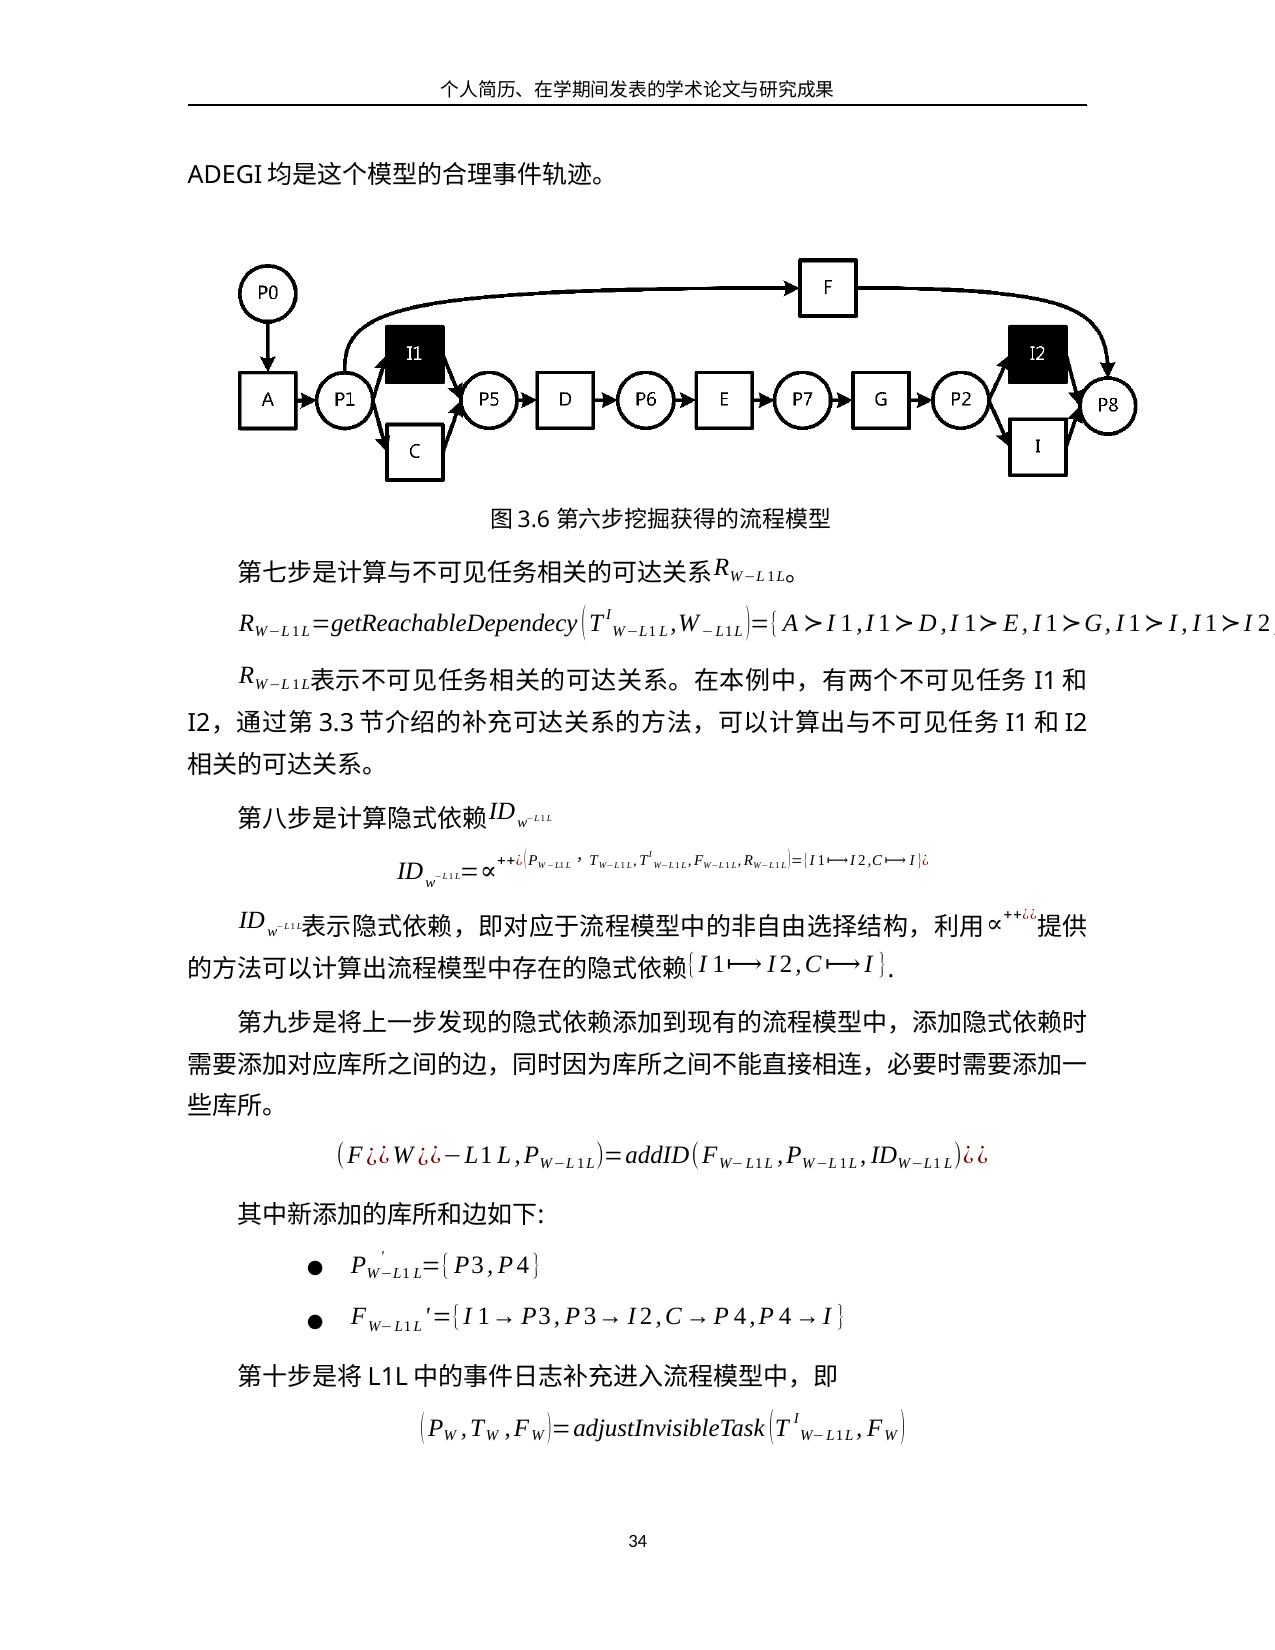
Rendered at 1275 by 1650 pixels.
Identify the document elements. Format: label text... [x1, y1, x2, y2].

picture [237, 258, 1138, 482]
text 表示隐式依赖，即对应于流程模型中的非自由选择结构，利用提供的方法可以计算出流程模型中存在的隐式依赖. [187, 902, 1087, 986]
text 第九步是将上一步发现的隐式依赖添加到现有的流程模型中，添加隐式依赖时需要添加对应库所之间的边，同时因为库所之间不能直接相连，必要时需要添加一些库所。 [187, 998, 1087, 1123]
text 第八步是计算隐式依赖 [187, 794, 1087, 836]
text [187, 150, 1087, 192]
text 图3.6 第六步挖掘获得的流程模型 [187, 494, 1087, 536]
text 第七步是计算与不可见任务相关的可达关系。 [187, 548, 1087, 590]
text 表示不可见任务相关的可达关系。在本例中，有两个不可见任务I1和I2，通过第3.3节介绍的补充可达关系的方法，可以计算出与不可见任务I1和I2相关的可达关系。 [187, 656, 1087, 781]
text 其中新添加的库所和边如下: [187, 1190, 1087, 1231]
text 第十步是将L1L中的事件日志补充进入流程模型中，即 [237, 1352, 1087, 1394]
